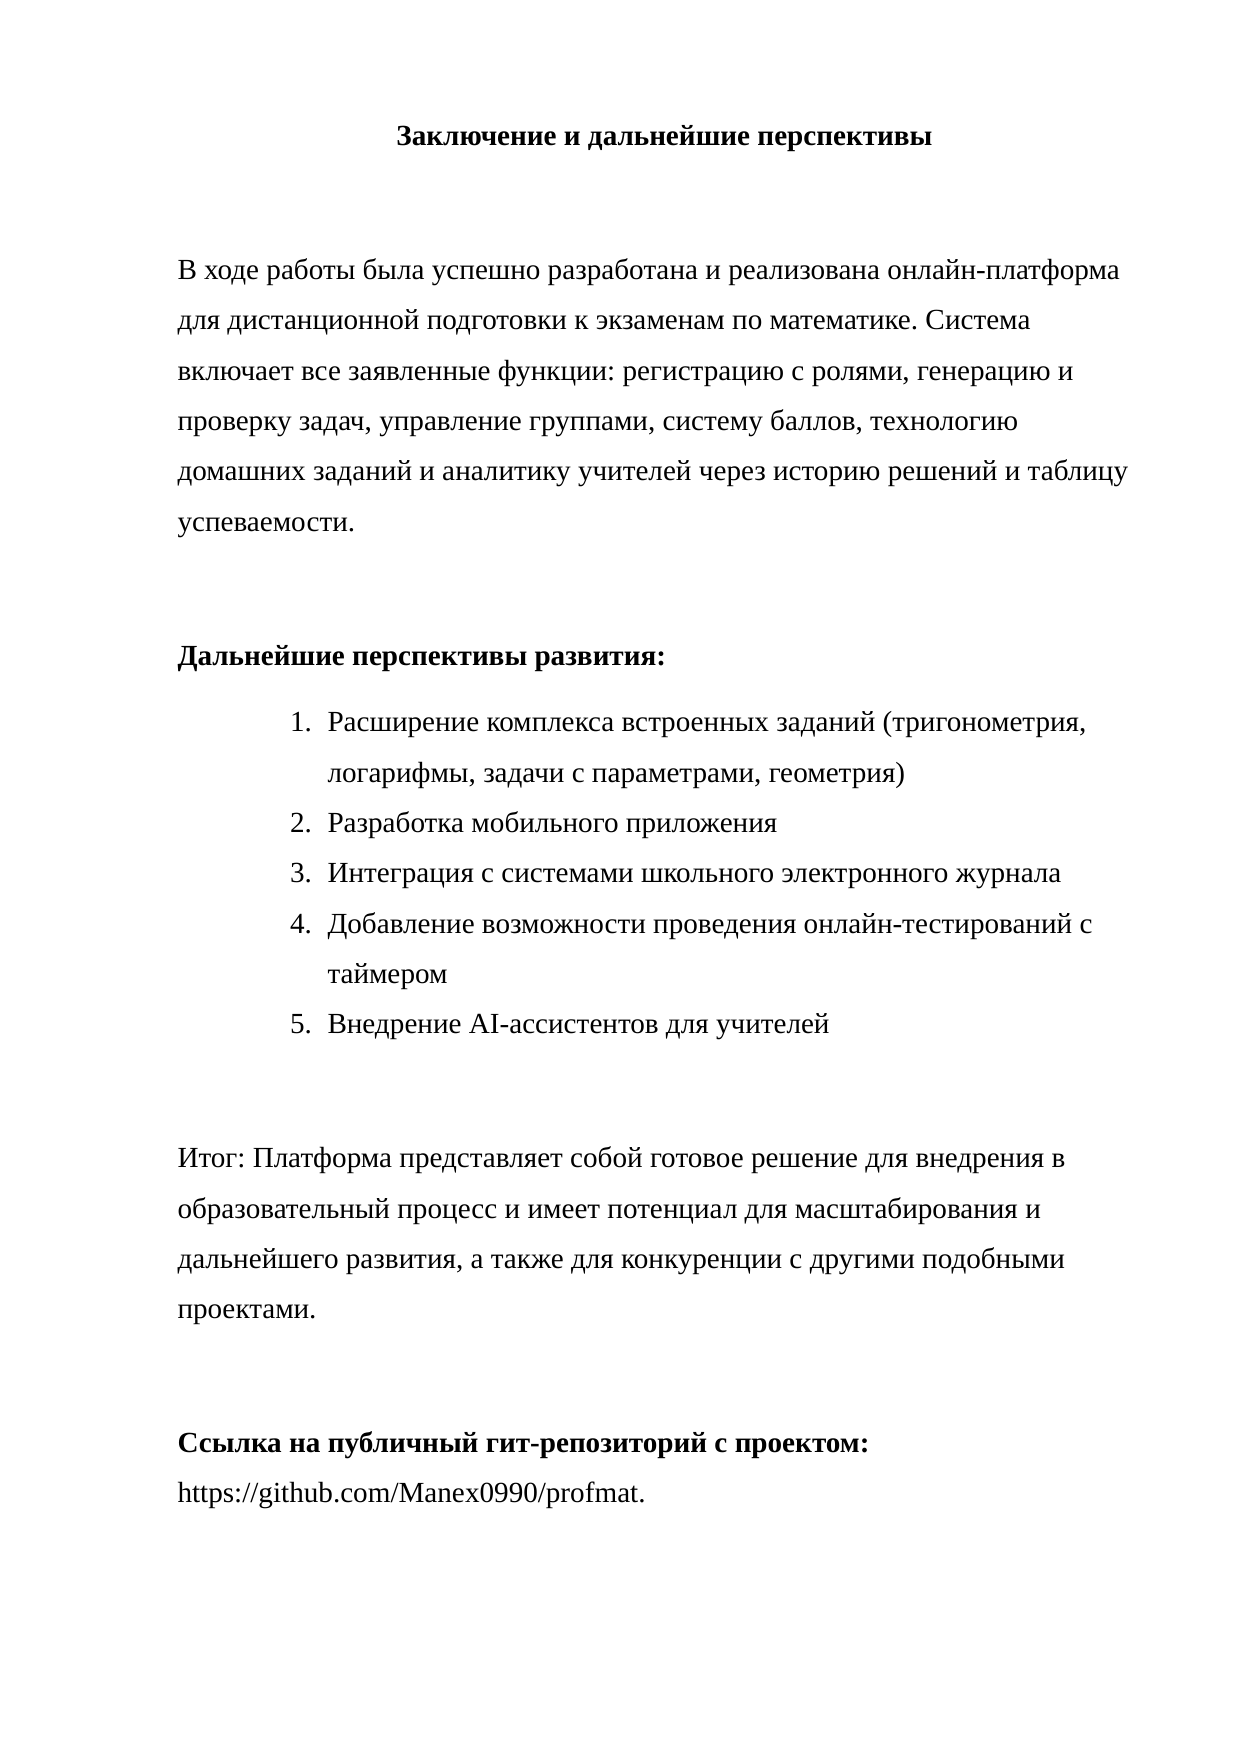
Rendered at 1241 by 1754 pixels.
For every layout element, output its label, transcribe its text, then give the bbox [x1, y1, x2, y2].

list Интеграция с системами школьного электронного журнала [290, 856, 1152, 889]
text В ходе работы была успешно разработана и реализована онлайн-платформа для дистанционной подготовки к экзаменам по математике. Система включает все заявленные функции: регистрацию с ролями, генерацию и проверку задач, управление группами, систему баллов, технологию домашних заданий и аналитику учителей через историю решений и таблицу успеваемости. [177, 252, 1152, 537]
list Добавление возможности проведения онлайн-тестирований с таймером [290, 906, 1152, 990]
list Внедрение AI-ассистентов для учителей [290, 1006, 1152, 1040]
list Разработка мобильного приложения [290, 805, 1152, 839]
text Заключение и дальнейшие перспективы [177, 118, 1152, 152]
list Расширение комплекса встроенных заданий (тригонометрия, логарифмы, задачи с параметрами, геометрия) [290, 704, 1152, 788]
text Дальнейшие перспективы развития: [177, 638, 1152, 671]
text Ссылка на публичный гит-репозиторий с проектом: https://github.com/Manex0990/profmat. [177, 1425, 1152, 1509]
text Итог: Платформа представляет собой готовое решение для внедрения в образовательный процесс и имеет потенциал для масштабирования и дальнейшего развития, а также для конкуренции с другими подобными проектами. [177, 1140, 1152, 1325]
